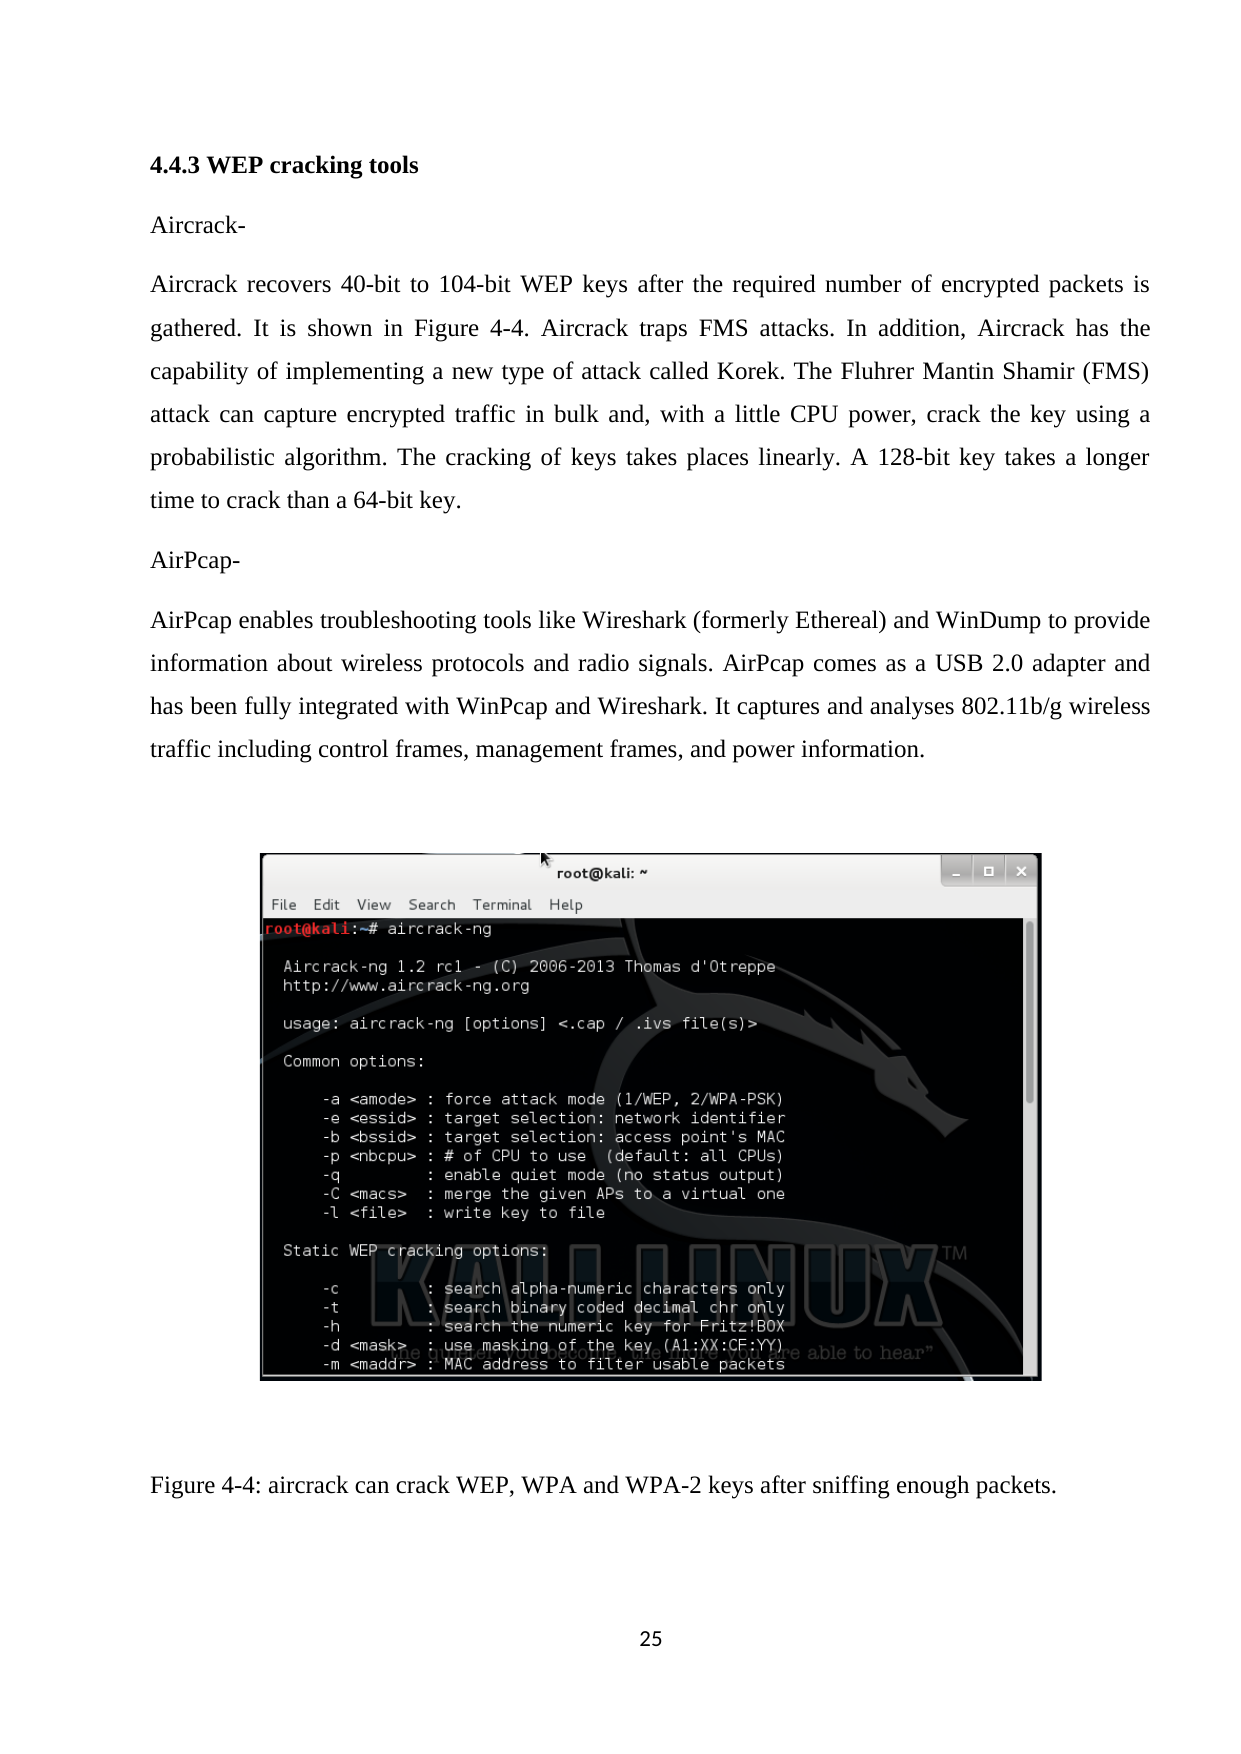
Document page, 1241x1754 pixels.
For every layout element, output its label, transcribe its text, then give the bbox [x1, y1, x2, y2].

text Aircrack recovers 40-bit to 104-bit WEP keys after the required number of encrypted packets is gathered. It is shown in Figure 4-4. Aircrack traps FMS attacks. In addition, Aircrack has the capability of implementing a new type of attack called Korek. The Fluhrer Mantin Shamir (FMS) attack can capture encrypted traffic in bulk and, with a little CPU power, crack the key using a probabilistic algorithm. The cracking of keys takes places linearly. A 128-bit key takes a longer time to crack than a 64-bit key. [150, 269, 1152, 514]
text Figure 4-4: aircrack can crack WEP, WPA and WPA-2 keys after sniffing enough packets. [150, 1471, 1152, 1499]
text AirPcap- [150, 545, 1152, 574]
text 4.4.3 WEP cracking tools [150, 150, 1152, 179]
picture [259, 853, 1042, 1381]
text Aircrack- [150, 210, 1152, 238]
text AirPcap enables troubleshooting tools like Wireshark (formerly Ethereal) and WinDump to provide information about wireless protocols and radio signals. AirPcap comes as a USB 2.0 adapter and has been fully integrated with WinPcap and Wireshark. It captures and analyses 802.11b/g wireless traffic including control frames, management frames, and power information. [150, 605, 1152, 763]
